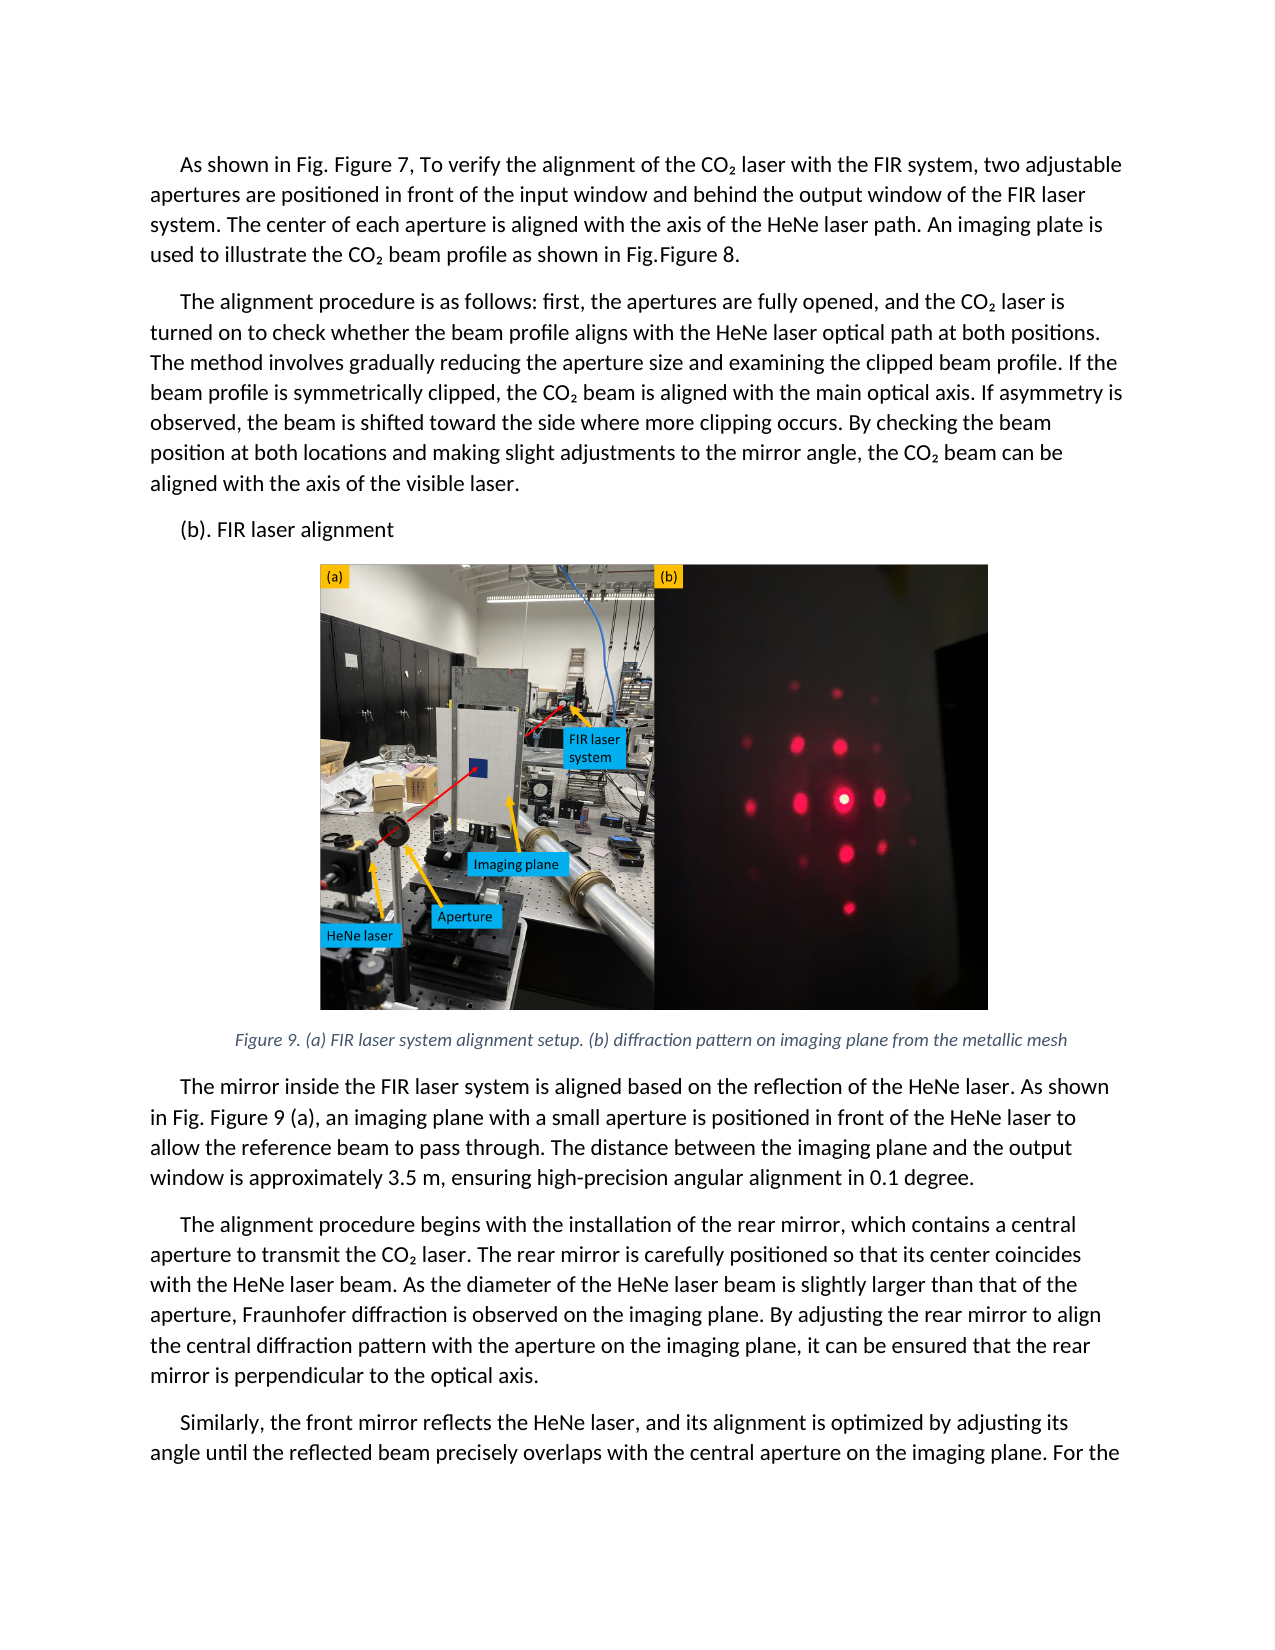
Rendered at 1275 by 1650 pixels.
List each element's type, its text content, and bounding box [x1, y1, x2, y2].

text The alignment procedure begins with the installation of the rear mirror, which contains a central aperture to transmit the CO₂ laser. The rear mirror is carefully positioned so that its center coincides with the HeNe laser beam. As the diameter of the HeNe laser beam is slightly larger than that of the aperture, Fraunhofer diffraction is observed on the imaging plane. By adjusting the rear mirror to align the central diffraction pattern with the aperture on the imaging plane, it can be ensured that the rear mirror is perpendicular to the optical axis. [150, 1210, 1125, 1389]
text The alignment procedure is as follows: first, the apertures are fully opened, and the CO₂ laser is turned on to check whether the beam profile aligns with the HeNe laser optical path at both positions. The method involves gradually reducing the aperture size and examining the clipped beam profile. If the beam profile is symmetrically clipped, the CO₂ beam is aligned with the main optical axis. If asymmetry is observed, the beam is shifted toward the side where more clipping occurs. By checking the beam position at both locations and making slight adjustments to the mirror angle, the CO₂ beam can be aligned with the axis of the visible laser. [150, 287, 1125, 497]
text As shown in Fig. 7, To verify the alignment of the CO₂ laser with the FIR system, two adjustable apertures are positioned in front of the input window and behind the output window of the FIR laser system. The center of each aperture is aligned with the axis of the HeNe laser path. An imaging plate is used to illustrate the CO₂ beam profile as shown in Fig.8. [150, 150, 1125, 269]
picture [317, 562, 988, 1010]
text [150, 1408, 1125, 1466]
text Figure 9. (a) FIR laser system alignment setup. (b) diffraction pattern on imaging plane from the metallic mesh [150, 1029, 1125, 1052]
text (b). FIR laser alignment [150, 516, 1125, 544]
text The mirror inside the FIR laser system is aligned based on the reflection of the HeNe laser. As shown in Fig. 9 (a), an imaging plane with a small aperture is positioned in front of the HeNe laser to allow the reference beam to pass through. The distance between the imaging plane and the output window is approximately 3.5 m, ensuring high-precision angular alignment in 0.1 degree. [150, 1072, 1125, 1191]
